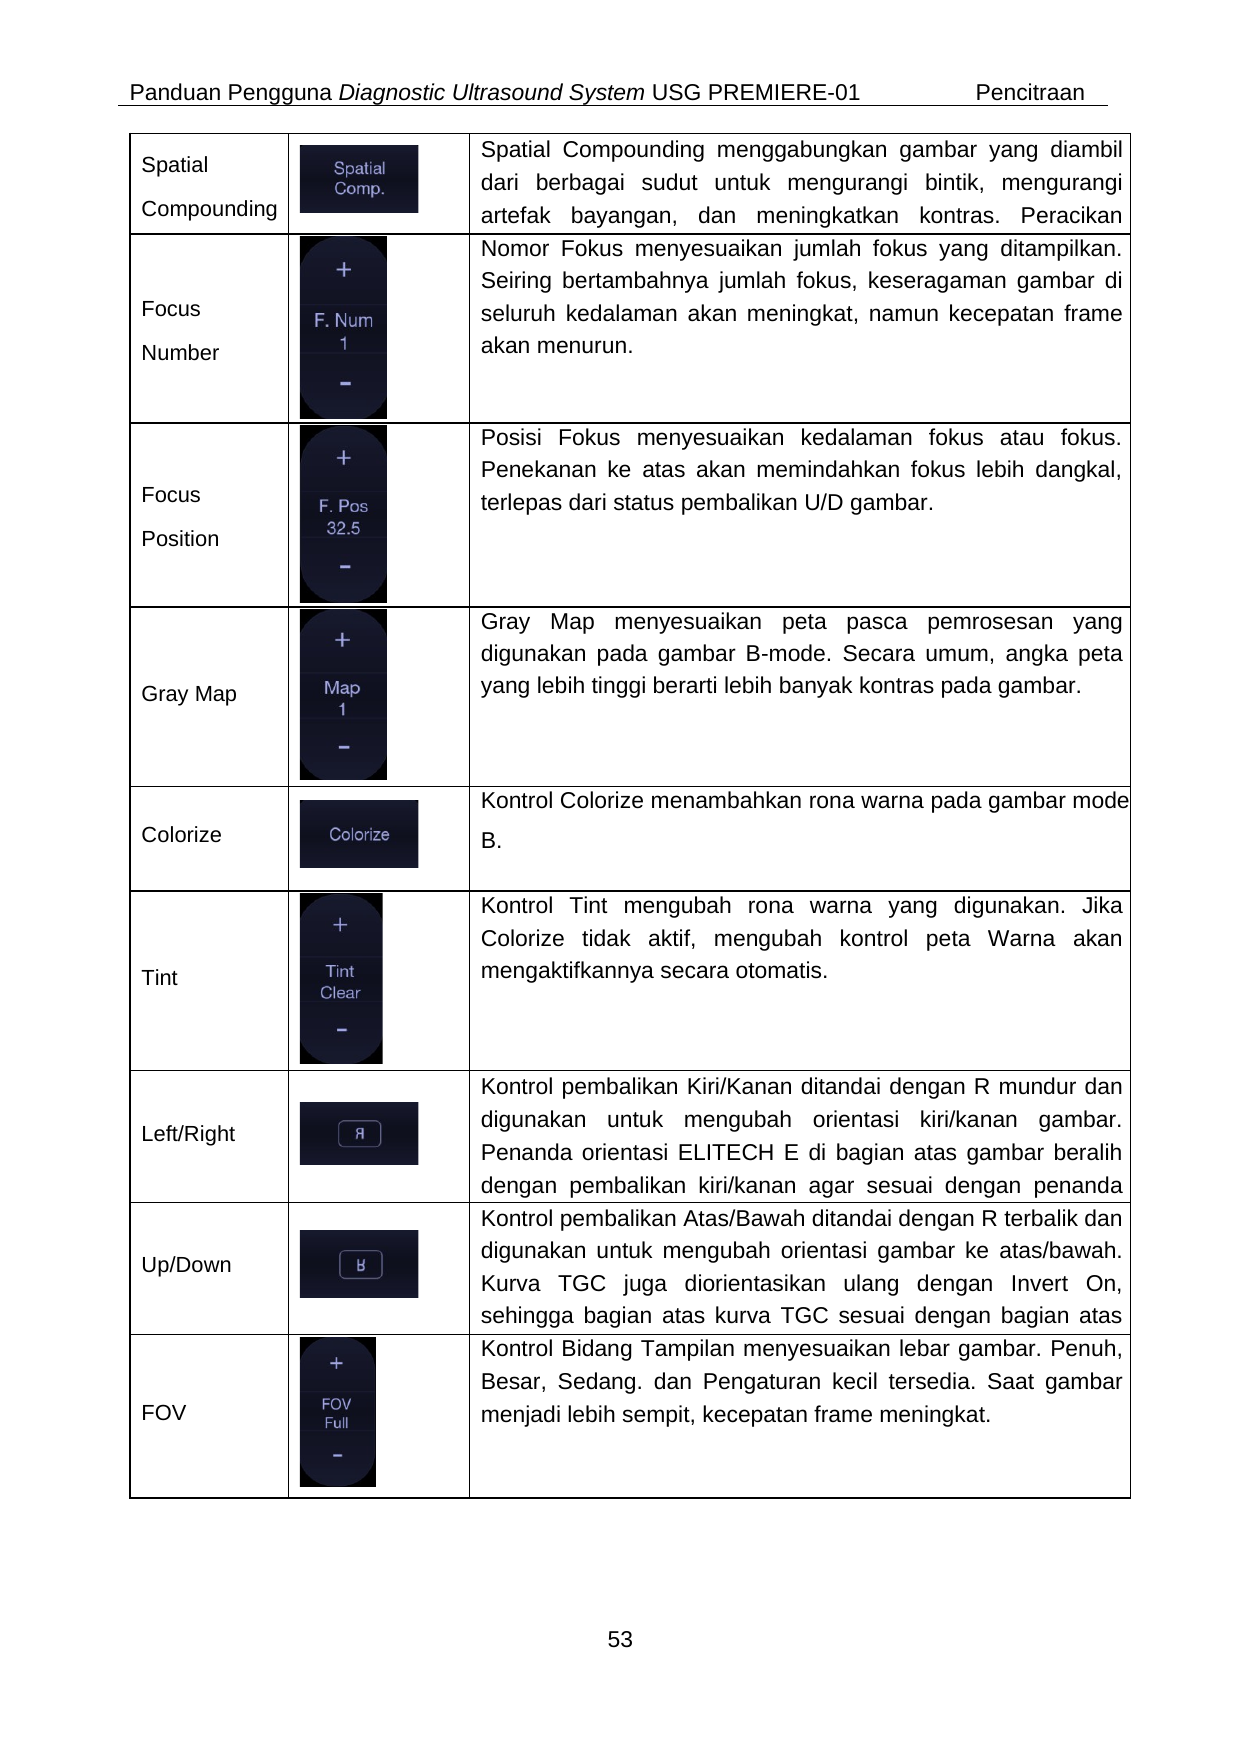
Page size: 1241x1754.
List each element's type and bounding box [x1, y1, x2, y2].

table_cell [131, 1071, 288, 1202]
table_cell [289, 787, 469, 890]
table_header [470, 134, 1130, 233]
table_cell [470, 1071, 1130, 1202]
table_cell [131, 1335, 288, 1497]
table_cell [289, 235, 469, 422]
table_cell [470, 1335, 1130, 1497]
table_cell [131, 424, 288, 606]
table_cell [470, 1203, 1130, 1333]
picture [299, 609, 387, 780]
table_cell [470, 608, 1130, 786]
picture [299, 1102, 419, 1165]
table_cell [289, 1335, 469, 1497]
picture [299, 1337, 376, 1487]
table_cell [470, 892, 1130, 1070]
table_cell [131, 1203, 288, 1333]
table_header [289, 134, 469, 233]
picture [299, 425, 387, 603]
picture [299, 1230, 419, 1298]
picture [299, 893, 383, 1064]
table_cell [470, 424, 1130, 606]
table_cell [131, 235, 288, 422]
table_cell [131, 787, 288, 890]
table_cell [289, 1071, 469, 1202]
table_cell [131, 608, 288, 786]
picture [299, 145, 419, 213]
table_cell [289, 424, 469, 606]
picture [299, 236, 387, 419]
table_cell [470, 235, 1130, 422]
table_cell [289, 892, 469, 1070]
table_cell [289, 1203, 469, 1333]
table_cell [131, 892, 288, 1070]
picture [299, 800, 419, 868]
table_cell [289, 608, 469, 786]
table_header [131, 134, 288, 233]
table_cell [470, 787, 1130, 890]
